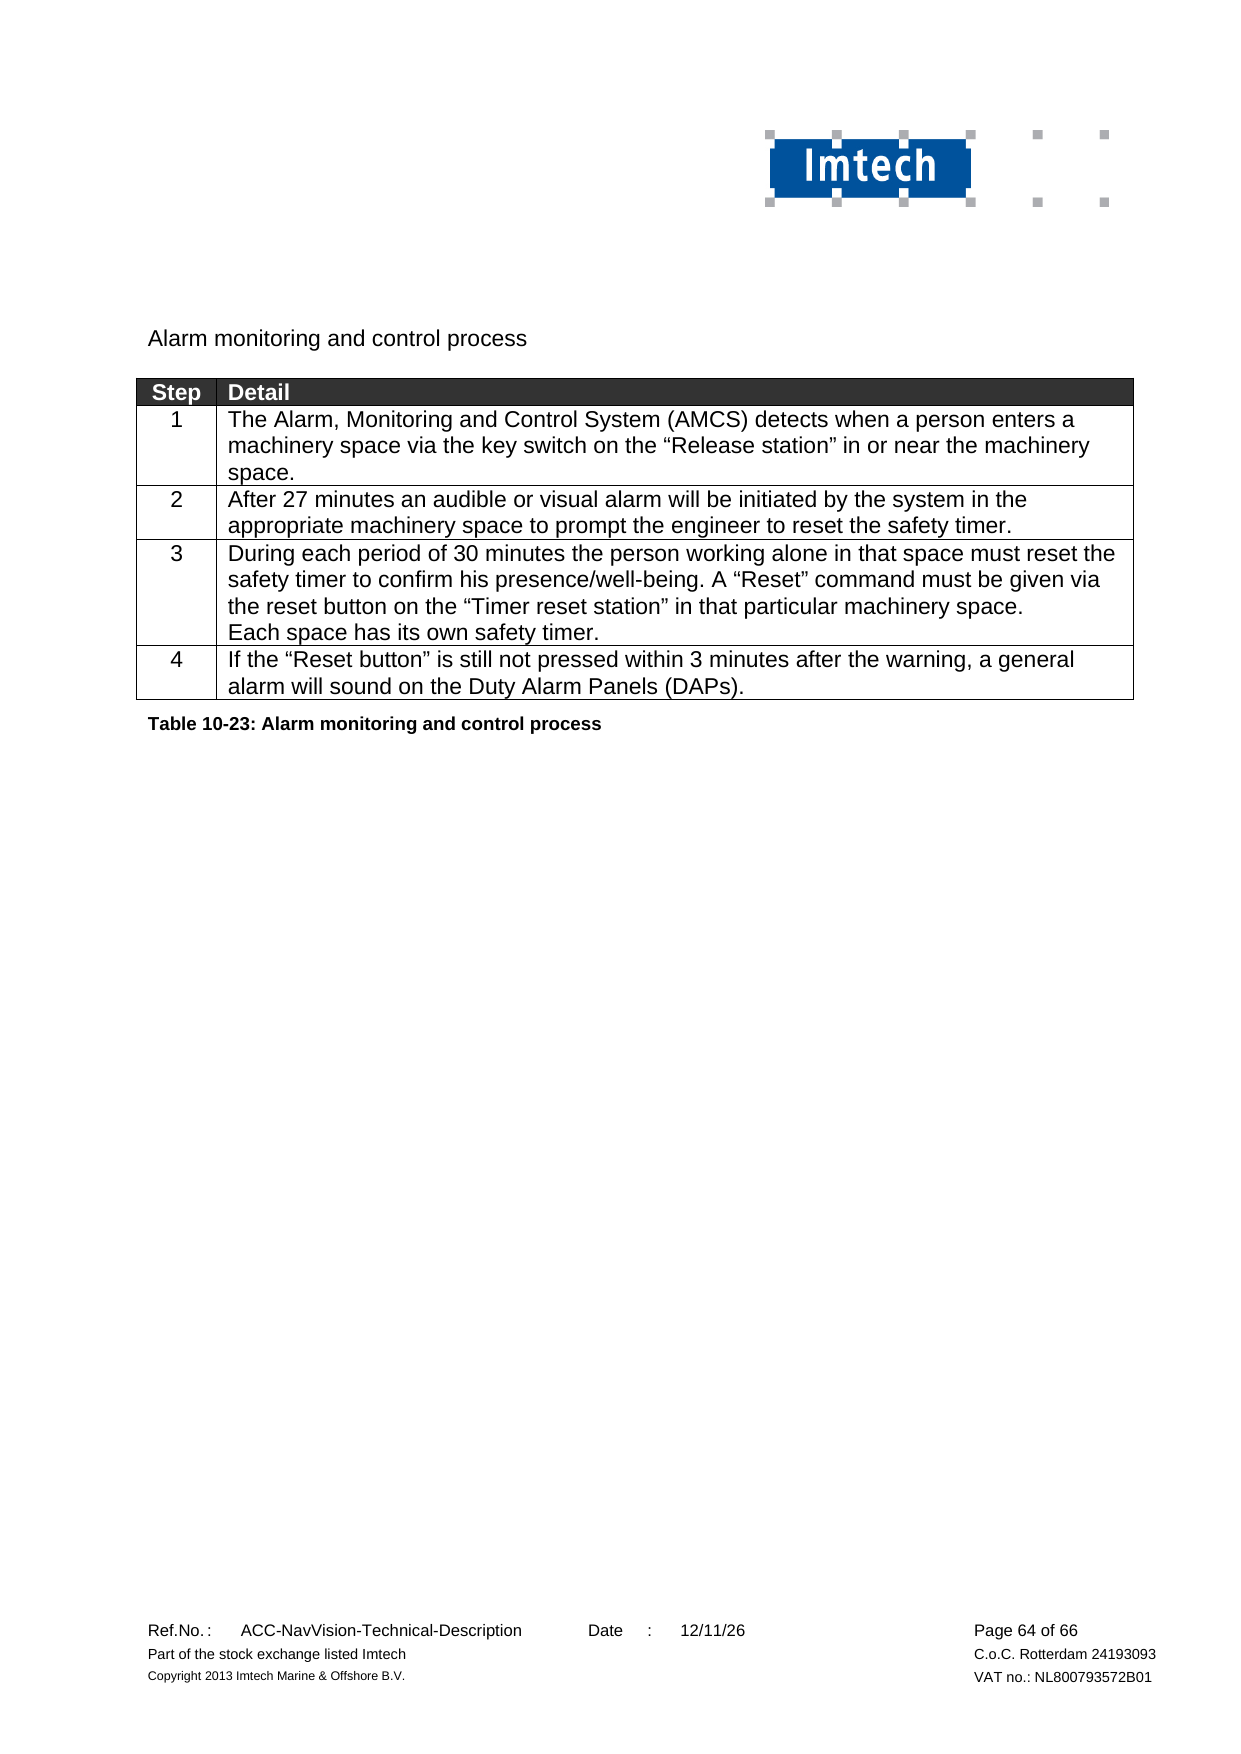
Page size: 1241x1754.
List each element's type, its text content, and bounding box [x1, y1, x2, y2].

table_cell 3 [137, 540, 216, 645]
table_cell If the “Reset button” is still not pressed within 3 minutes after the warning, a general alarm will sound on the Duty Alarm Panels (DAPs). [217, 646, 1133, 699]
picture [765, 130, 1109, 207]
table_header Detail [217, 379, 1133, 405]
table_cell 4 [137, 646, 216, 699]
table_header Step [137, 379, 216, 405]
table_cell The Alarm, Monitoring and Control System (AMCS) detects when a person enters a machinery space via the key switch on the “Release station” in or near the machinery space. [217, 406, 1133, 485]
table_cell 1 [137, 406, 216, 485]
table_cell After 27 minutes an audible or visual alarm will be initiated by the system in the appropriate machinery space to prompt the engineer to reset the safety timer. [217, 486, 1133, 539]
table_cell 2 [137, 486, 216, 539]
table_cell During each period of 30 minutes the person working alone in that space must reset the safety timer to confirm his presence/well-being. A “Reset” command must be given via the reset button on the “Timer reset station” in that particular machinery space. Each space has its own safety timer. [217, 540, 1133, 645]
